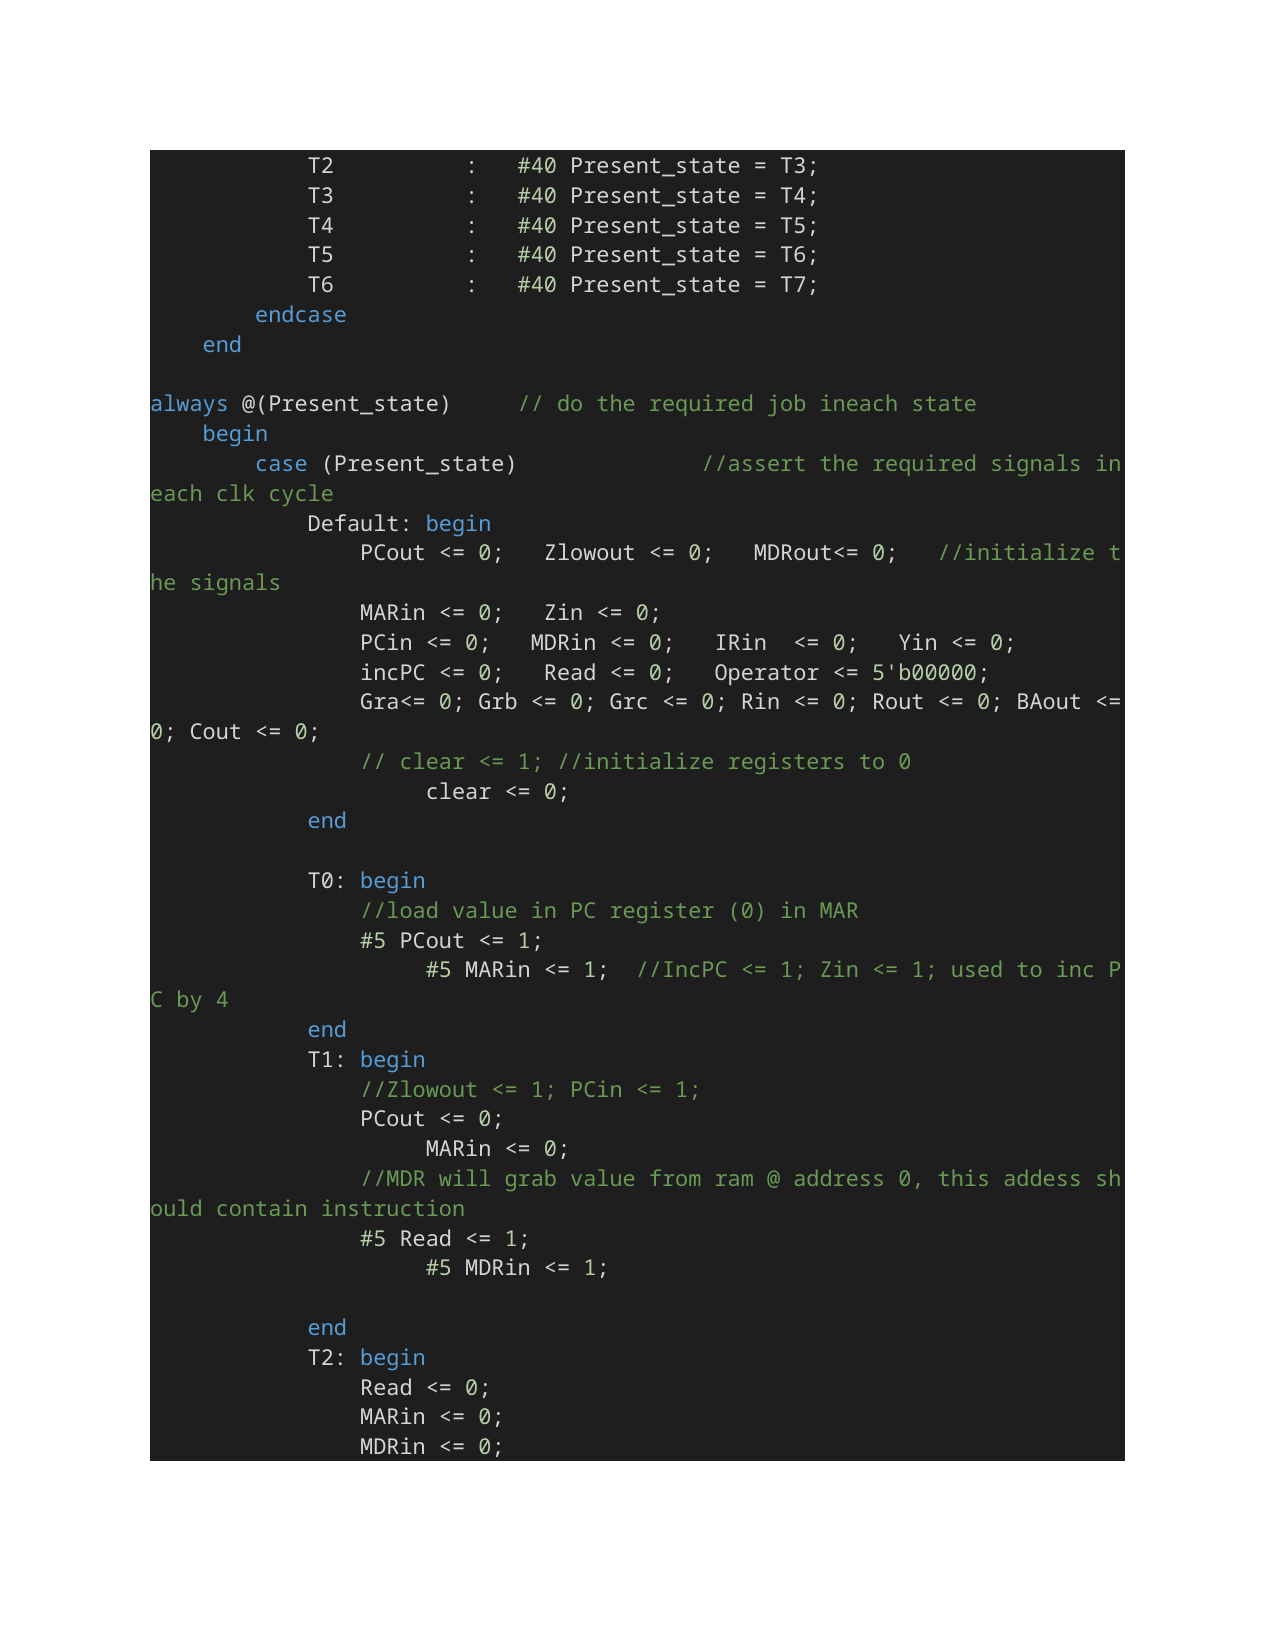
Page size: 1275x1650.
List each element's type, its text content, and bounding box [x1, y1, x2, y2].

text end [150, 329, 1125, 358]
text T6 : #40 Present_state = T7; [150, 269, 1125, 299]
text //Zlowout <= 1; PCin <= 1; [150, 1073, 1125, 1103]
text T1: begin [150, 1044, 1125, 1073]
text MARin <= 0; [150, 1133, 1125, 1163]
text PCout <= 0; [150, 1103, 1125, 1133]
text MARin <= 0; [150, 1401, 1125, 1431]
text endcase [150, 299, 1125, 329]
text case (Present_state) //assert the required signals in each clk cycle [150, 448, 1125, 507]
text incPC <= 0; Read <= 0; Operator <= 5'b00000; [150, 656, 1125, 686]
text Gra<= 0; Grb <= 0; Grc <= 0; Rin <= 0; Rout <= 0; BAout <= 0; Cout <= 0; [150, 686, 1125, 746]
text #5 Read <= 1; [150, 1222, 1125, 1252]
text T4 : #40 Present_state = T5; [150, 209, 1125, 239]
text T5 : #40 Present_state = T6; [150, 239, 1125, 269]
text T2: begin [150, 1342, 1125, 1371]
text Default: begin [150, 507, 1125, 537]
text clear <= 0; [150, 776, 1125, 805]
text always @(Present_state) // do the required job ineach state [150, 388, 1125, 418]
text MDRin <= 0; [150, 1431, 1125, 1461]
text Read <= 0; [150, 1371, 1125, 1401]
text begin [150, 418, 1125, 448]
text end [150, 1312, 1125, 1342]
text //MDR will grab value from ram @ address 0, this addess should contain instruction [150, 1163, 1125, 1222]
text T0: begin [150, 865, 1125, 895]
text PCin <= 0; MDRin <= 0; IRin <= 0; Yin <= 0; [150, 627, 1125, 656]
text #5 PCout <= 1; [150, 924, 1125, 954]
text // clear <= 1; //initialize registers to 0 [150, 746, 1125, 776]
text PCout <= 0; Zlowout <= 0; MDRout<= 0; //initialize the signals [150, 537, 1125, 597]
text #5 MARin <= 1; //IncPC <= 1; Zin <= 1; used to inc PC by 4 [150, 954, 1125, 1014]
text T2 : #40 Present_state = T3; [150, 150, 1125, 180]
text T3 : #40 Present_state = T4; [150, 180, 1125, 209]
text //load value in PC register (0) in MAR [150, 895, 1125, 924]
text #5 MDRin <= 1; [150, 1252, 1125, 1282]
text end [150, 805, 1125, 835]
text MARin <= 0; Zin <= 0; [150, 597, 1125, 627]
text end [150, 1014, 1125, 1044]
